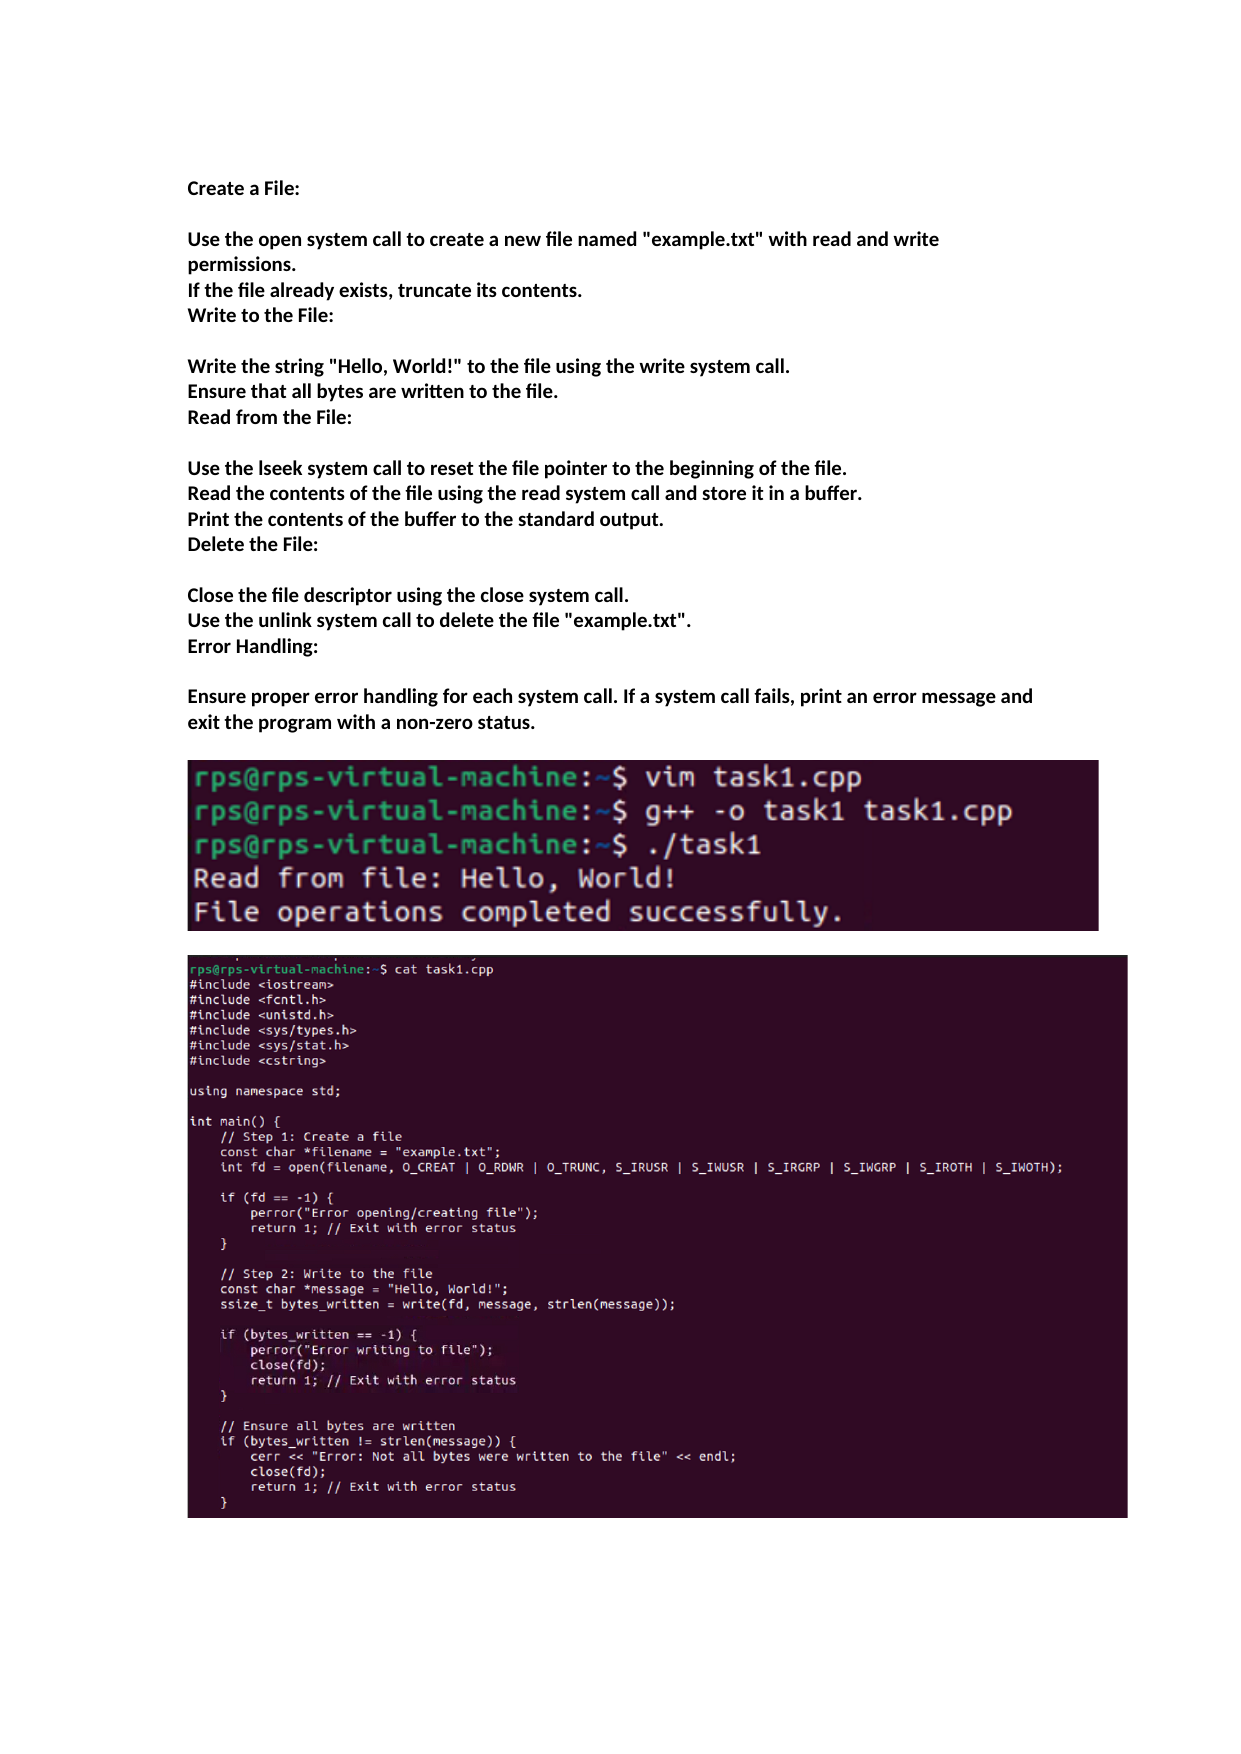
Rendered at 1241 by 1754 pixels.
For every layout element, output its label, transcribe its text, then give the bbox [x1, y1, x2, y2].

picture [187, 955, 1128, 1518]
text Use the lseek system call to reset the file pointer to the beginning of the file. [187, 455, 1053, 480]
text Read from the File: [187, 404, 1053, 429]
text Close the file descriptor using the close system call. [187, 582, 1053, 607]
text Error Handling: [187, 633, 1053, 658]
picture [187, 760, 1099, 931]
text Delete the File: [187, 531, 1053, 557]
text Write to the File: [187, 302, 1053, 328]
text If the file already exists, truncate its contents. [187, 277, 1053, 302]
text Use the unlink system call to delete the file "example.txt". [187, 607, 1053, 633]
text Ensure proper error handling for each system call. If a system call fails, print an error message and exit the program with a non-zero status. [187, 684, 1053, 734]
text Ensure that all bytes are written to the file. [187, 379, 1053, 404]
text Print the contents of the buffer to the standard output. [187, 506, 1053, 531]
text Create a File: [187, 175, 1053, 201]
text Use the open system call to create a new file named "example.txt" with read and write permissions. [187, 226, 1053, 277]
text Read the contents of the file using the read system call and store it in a buffer. [187, 480, 1053, 506]
text Write the string "Hello, World!" to the file using the write system call. [187, 353, 1053, 379]
